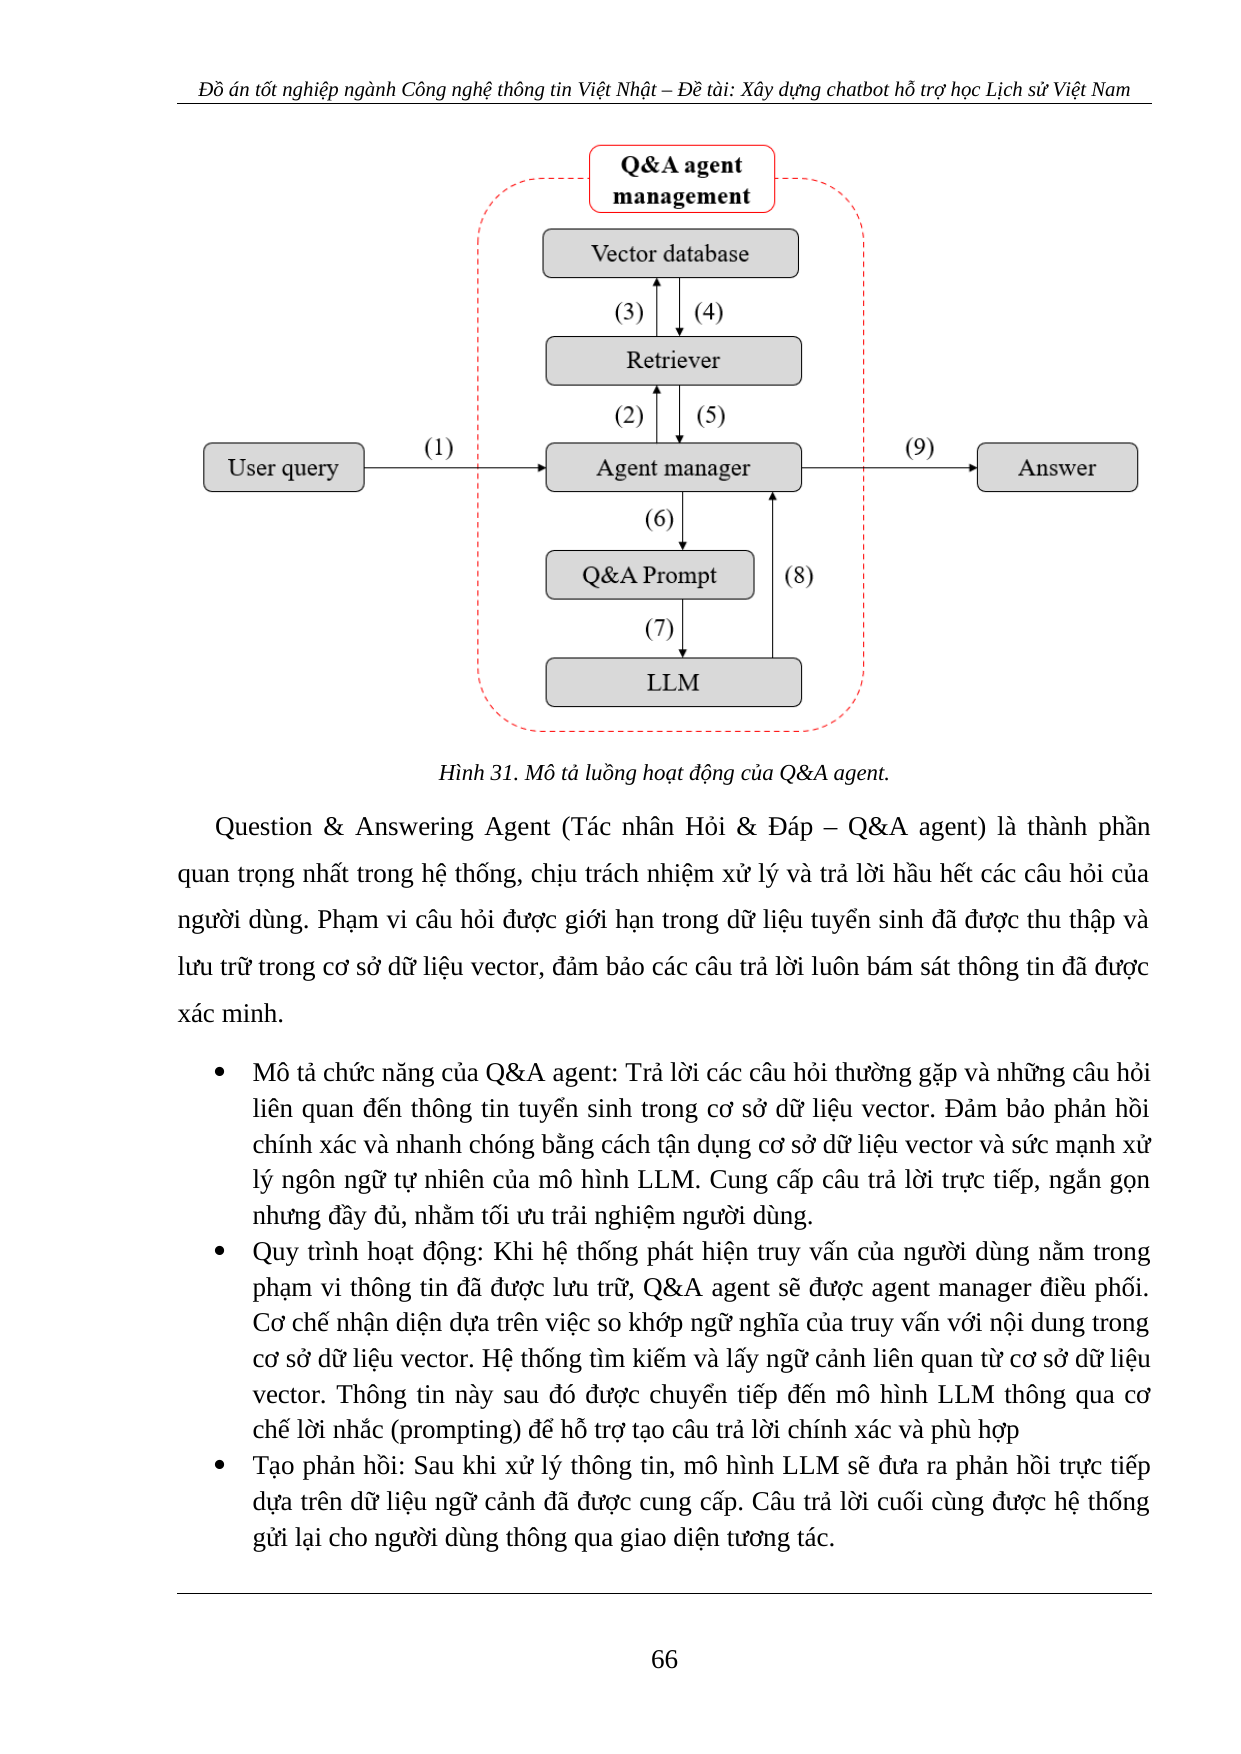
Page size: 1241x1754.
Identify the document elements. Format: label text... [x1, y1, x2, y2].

list Tạo phản hồi: Sau khi xử lý thông tin, mô hình LLM sẽ đưa ra phản hồi trực tiếp dựa trên dữ liệu ngữ cảnh đã được cung cấp. Câu trả lời cuối cùng được hệ thống gửi lại cho người dùng thông qua giao diện tương tác. [215, 1449, 1152, 1552]
list Mô tả chức năng của Q&A agent: Trả lời các câu hỏi thường gặp và những câu hỏi liên quan đến thông tin tuyển sinh trong cơ sở dữ liệu vector. Đảm bảo phản hồi chính xác và nhanh chóng bằng cách tận dụng cơ sở dữ liệu vector và sức mạnh xử lý ngôn ngữ tự nhiên của mô hình LLM. Cung cấp câu trả lời trực tiếp, ngắn gọn nhưng đầy đủ, nhằm tối ưu trải nghiệm người dùng. [215, 1056, 1152, 1230]
text Question & Answering Agent (Tác nhân Hỏi & Đáp – Q&A agent) là thành phần quan trọng nhất trong hệ thống, chịu trách nhiệm xử lý và trả lời hầu hết các câu hỏi của người dùng. Phạm vi câu hỏi được giới hạn trong dữ liệu tuyển sinh đã được thu thập và lưu trữ trong cơ sở dữ liệu vector, đảm bảo các câu trả lời luôn bám sát thông tin đã được xác minh. [177, 810, 1152, 1028]
list Quy trình hoạt động: Khi hệ thống phát hiện truy vấn của người dùng nằm trong phạm vi thông tin đã được lưu trữ, Q&A agent sẽ được agent manager điều phối. Cơ chế nhận diện dựa trên việc so khớp ngữ nghĩa của truy vấn với nội dung trong cơ sở dữ liệu vector. Hệ thống tìm kiếm và lấy ngữ cảnh liên quan từ cơ sở dữ liệu vector. Thông tin này sau đó được chuyển tiếp đến mô hình LLM thông qua cơ chế lời nhắc (prompting) để hỗ trợ tạo câu trả lời chính xác và phù hợp [215, 1235, 1152, 1445]
text Hình 31. Mô tả luồng hoạt động của Q&A agent. [177, 759, 1152, 786]
picture [177, 119, 1147, 743]
